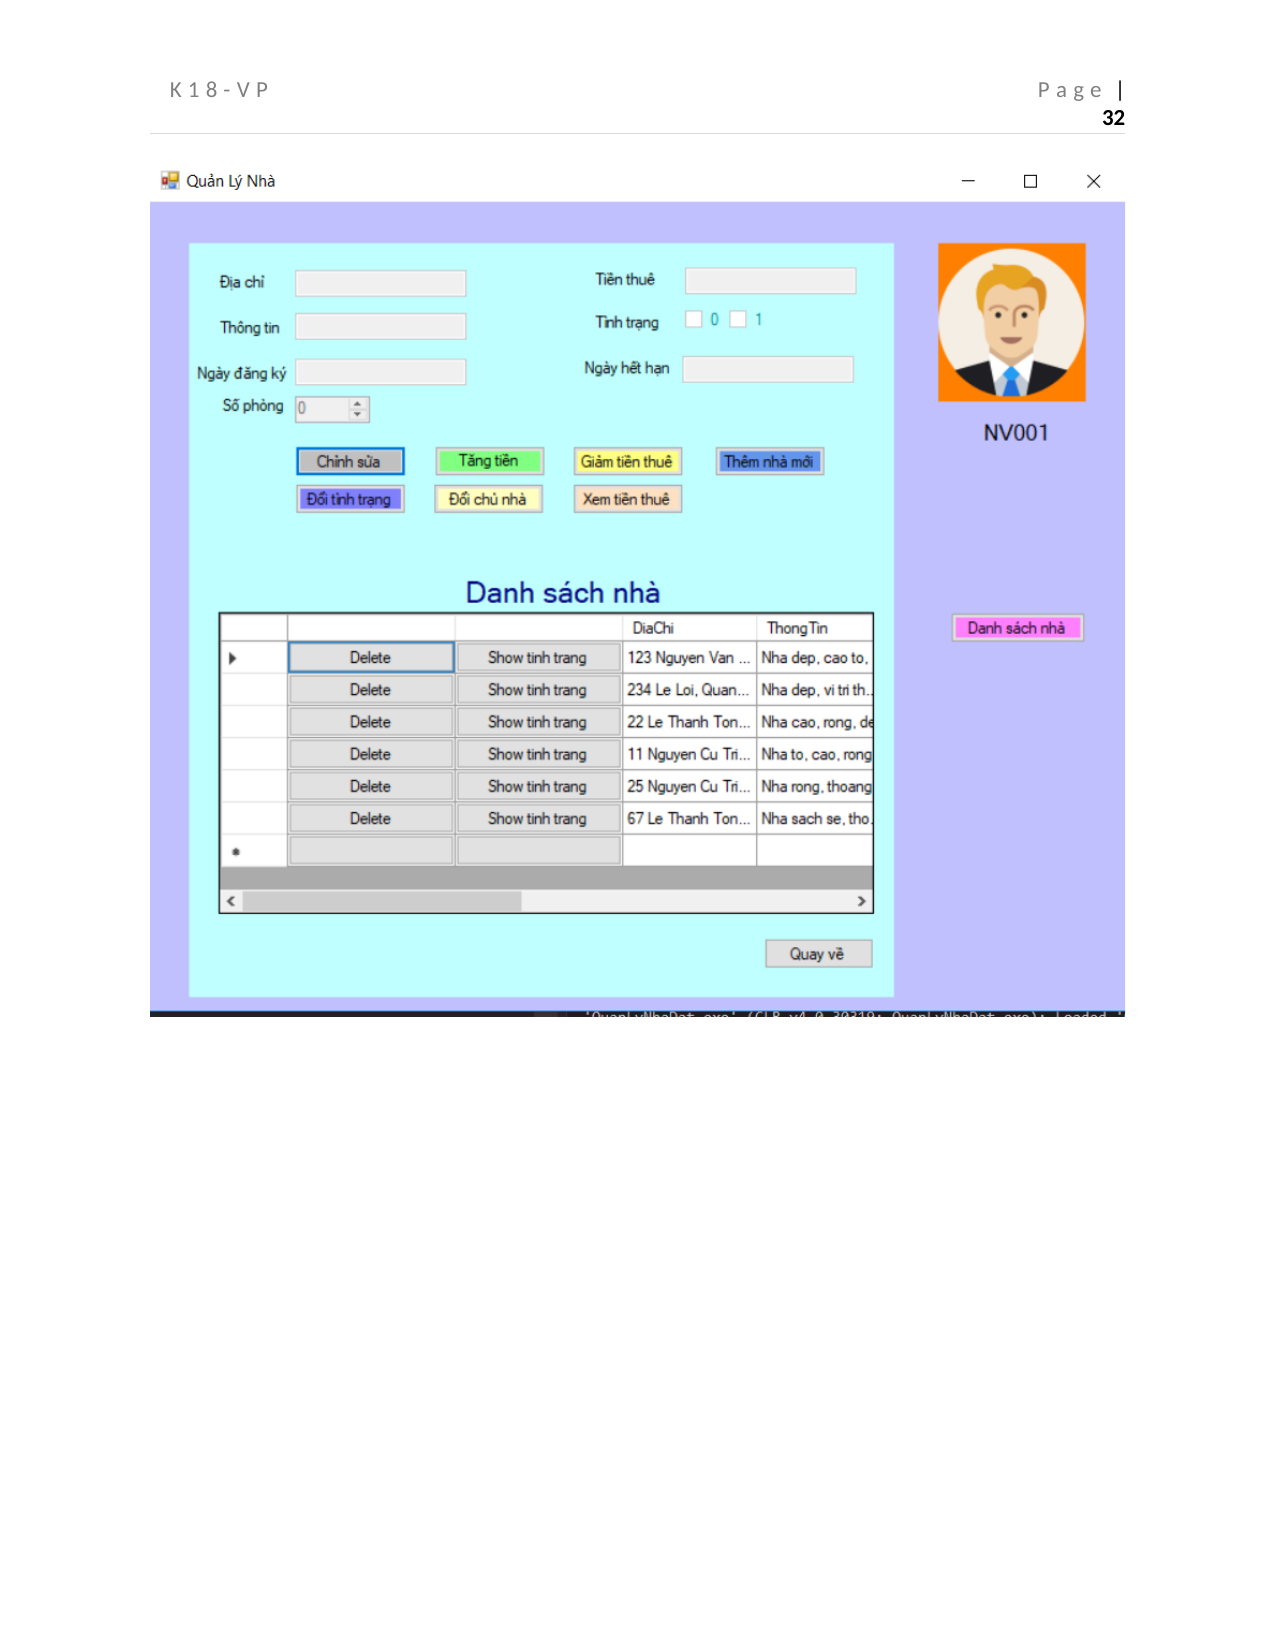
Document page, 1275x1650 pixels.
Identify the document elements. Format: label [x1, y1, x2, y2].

picture [150, 162, 1125, 1017]
